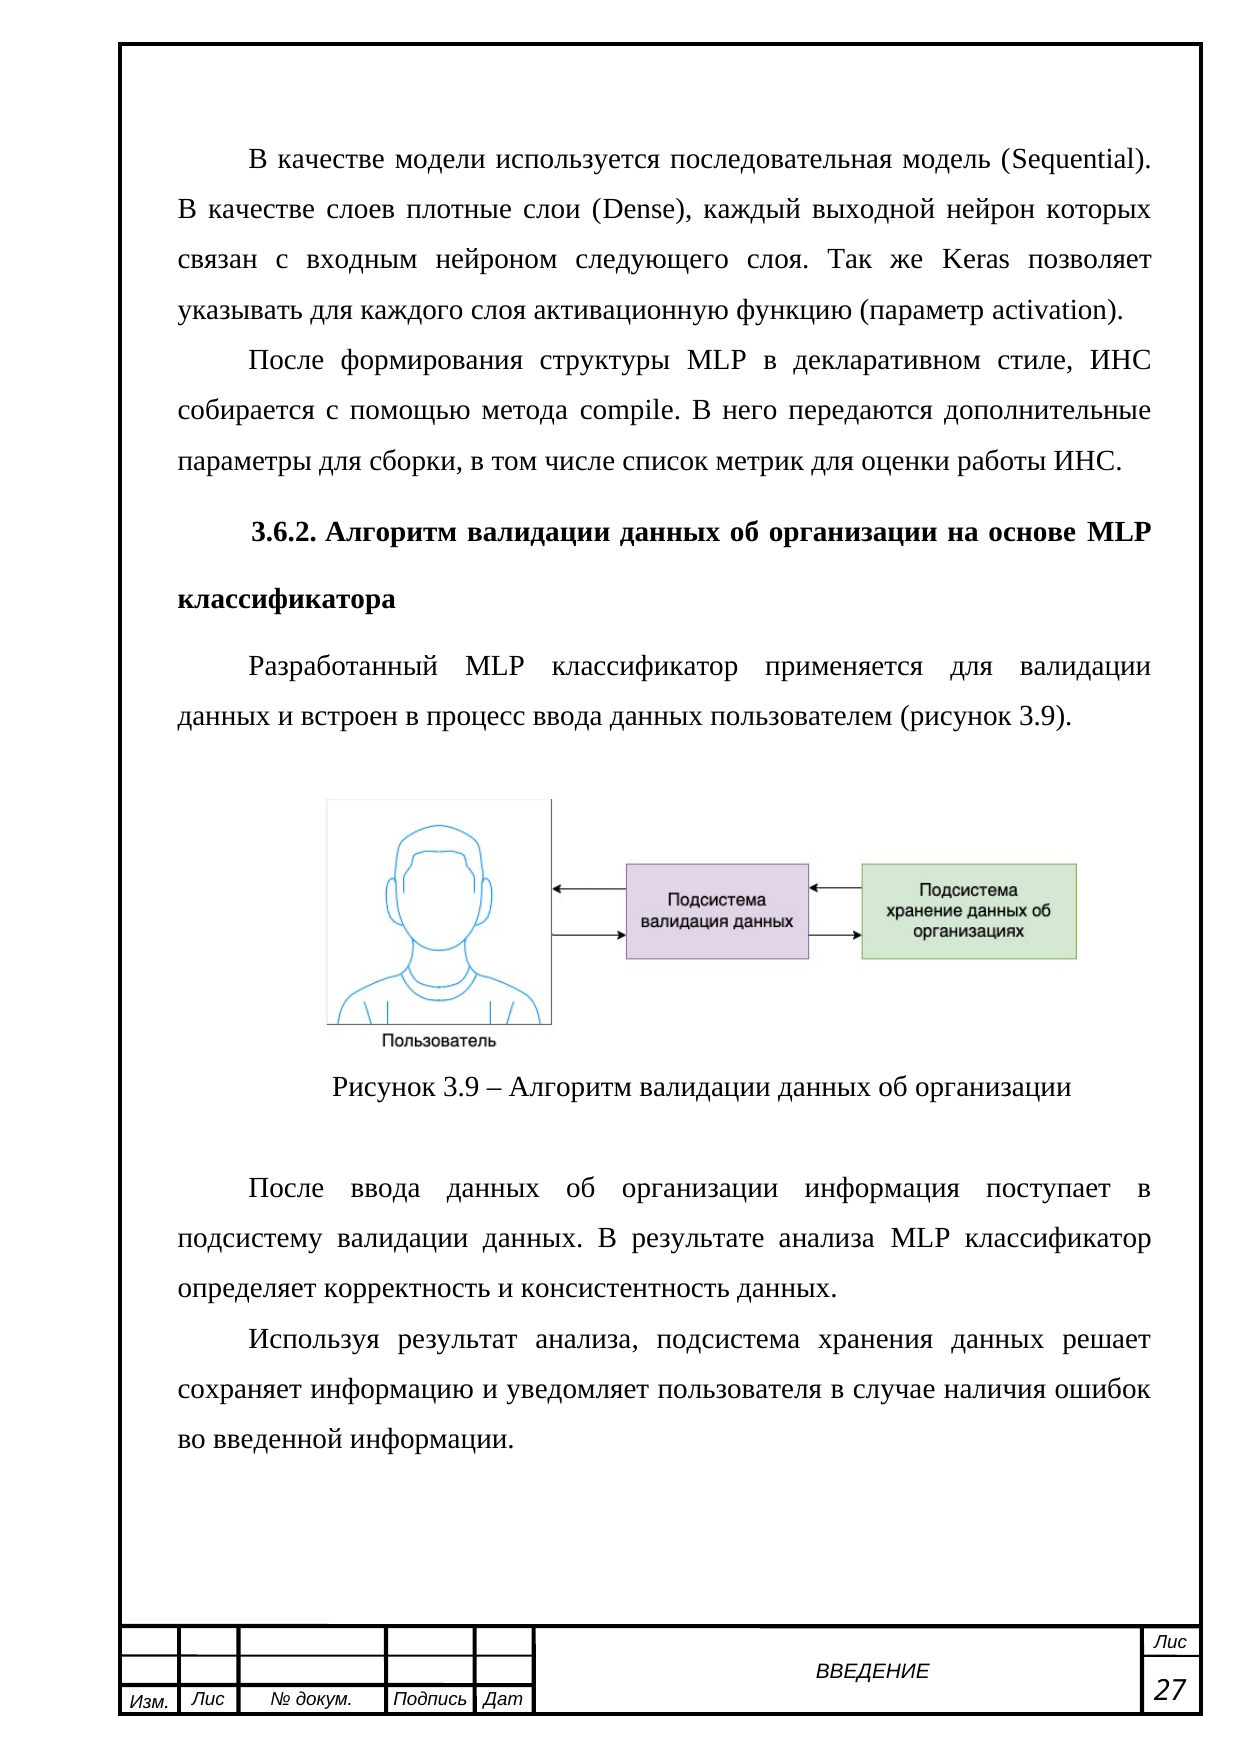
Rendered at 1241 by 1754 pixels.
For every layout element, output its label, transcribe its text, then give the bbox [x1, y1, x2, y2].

text Разработанный MLP классификатор применяется для валидации данных и встроен в процесс ввода данных пользователем (рисунок 3.9). [177, 648, 1152, 732]
text После формирования структуры MLP в декларативном стиле, ИНС собирается с помощью метода compile. В него передаются дополнительные параметры для сборки, в том числе список метрик для оценки работы ИНС. [177, 342, 1152, 476]
subtitle Алгоритм валидации данных об организации на основе MLP классификатора [177, 514, 1152, 614]
picture [326, 799, 1077, 1053]
text В качестве модели используется последовательная модель (Sequential). В качестве слоев плотные слои (Dense), каждый выходной нейрон которых связан с входным нейроном следующего слоя. Так же Keras позволяет указывать для каждого слоя активационную функцию (параметр activation). [177, 141, 1152, 325]
text Используя результат анализа, подсистема хранения данных решает сохраняет информацию и уведомляет пользователя в случае наличия ошибок во введенной информации. [177, 1321, 1152, 1455]
text После ввода данных об организации информация поступает в подсистему валидации данных. В результате анализа MLP классификатор определяет корректность и консистентность данных. [177, 1170, 1152, 1304]
text Рисунок 3.9 – Алгоритм валидации данных об организации [252, 1069, 1152, 1103]
